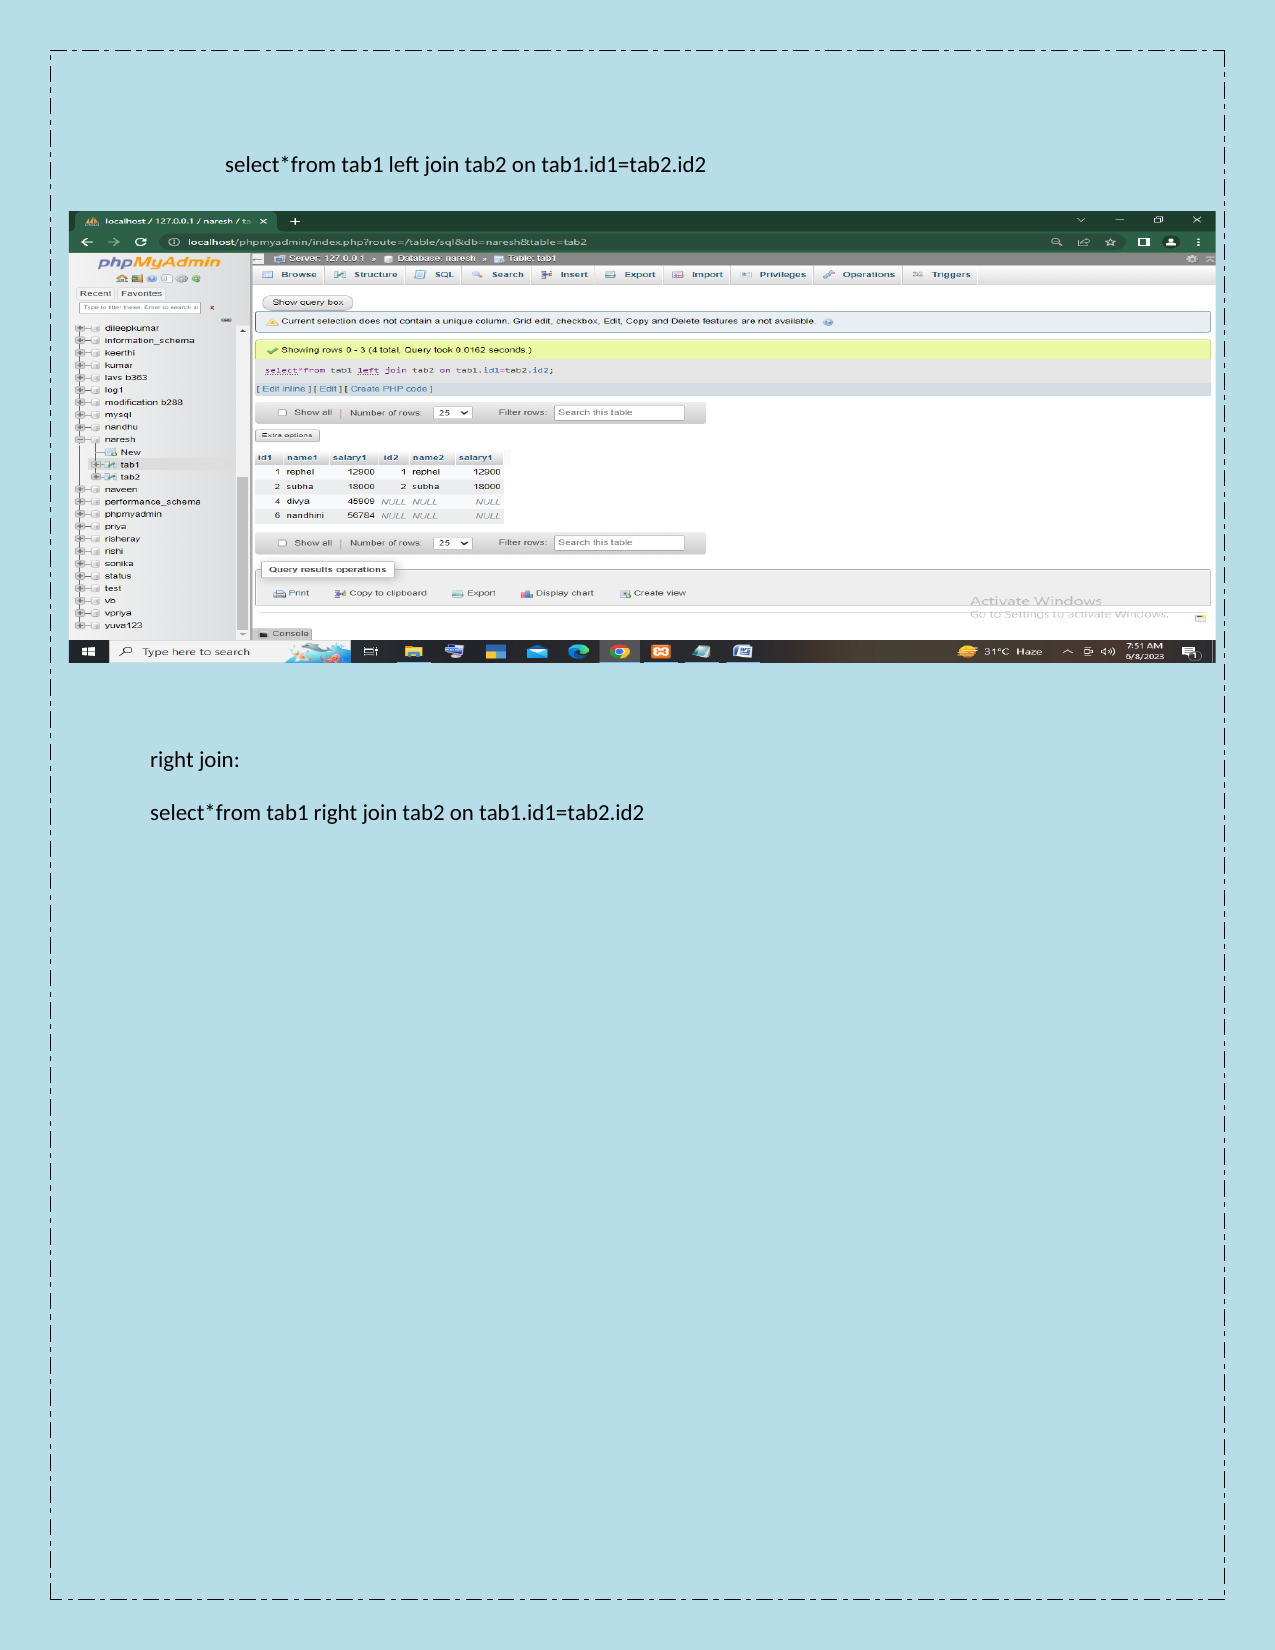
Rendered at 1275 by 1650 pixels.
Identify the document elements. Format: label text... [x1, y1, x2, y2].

text right join: [150, 745, 1125, 773]
picture [68, 211, 1216, 663]
text select*from tab1 right join tab2 on tab1.id1=tab2.id2 [150, 798, 1125, 826]
text select*from tab1 left join tab2 on tab1.id1=tab2.id2 [150, 150, 1125, 178]
